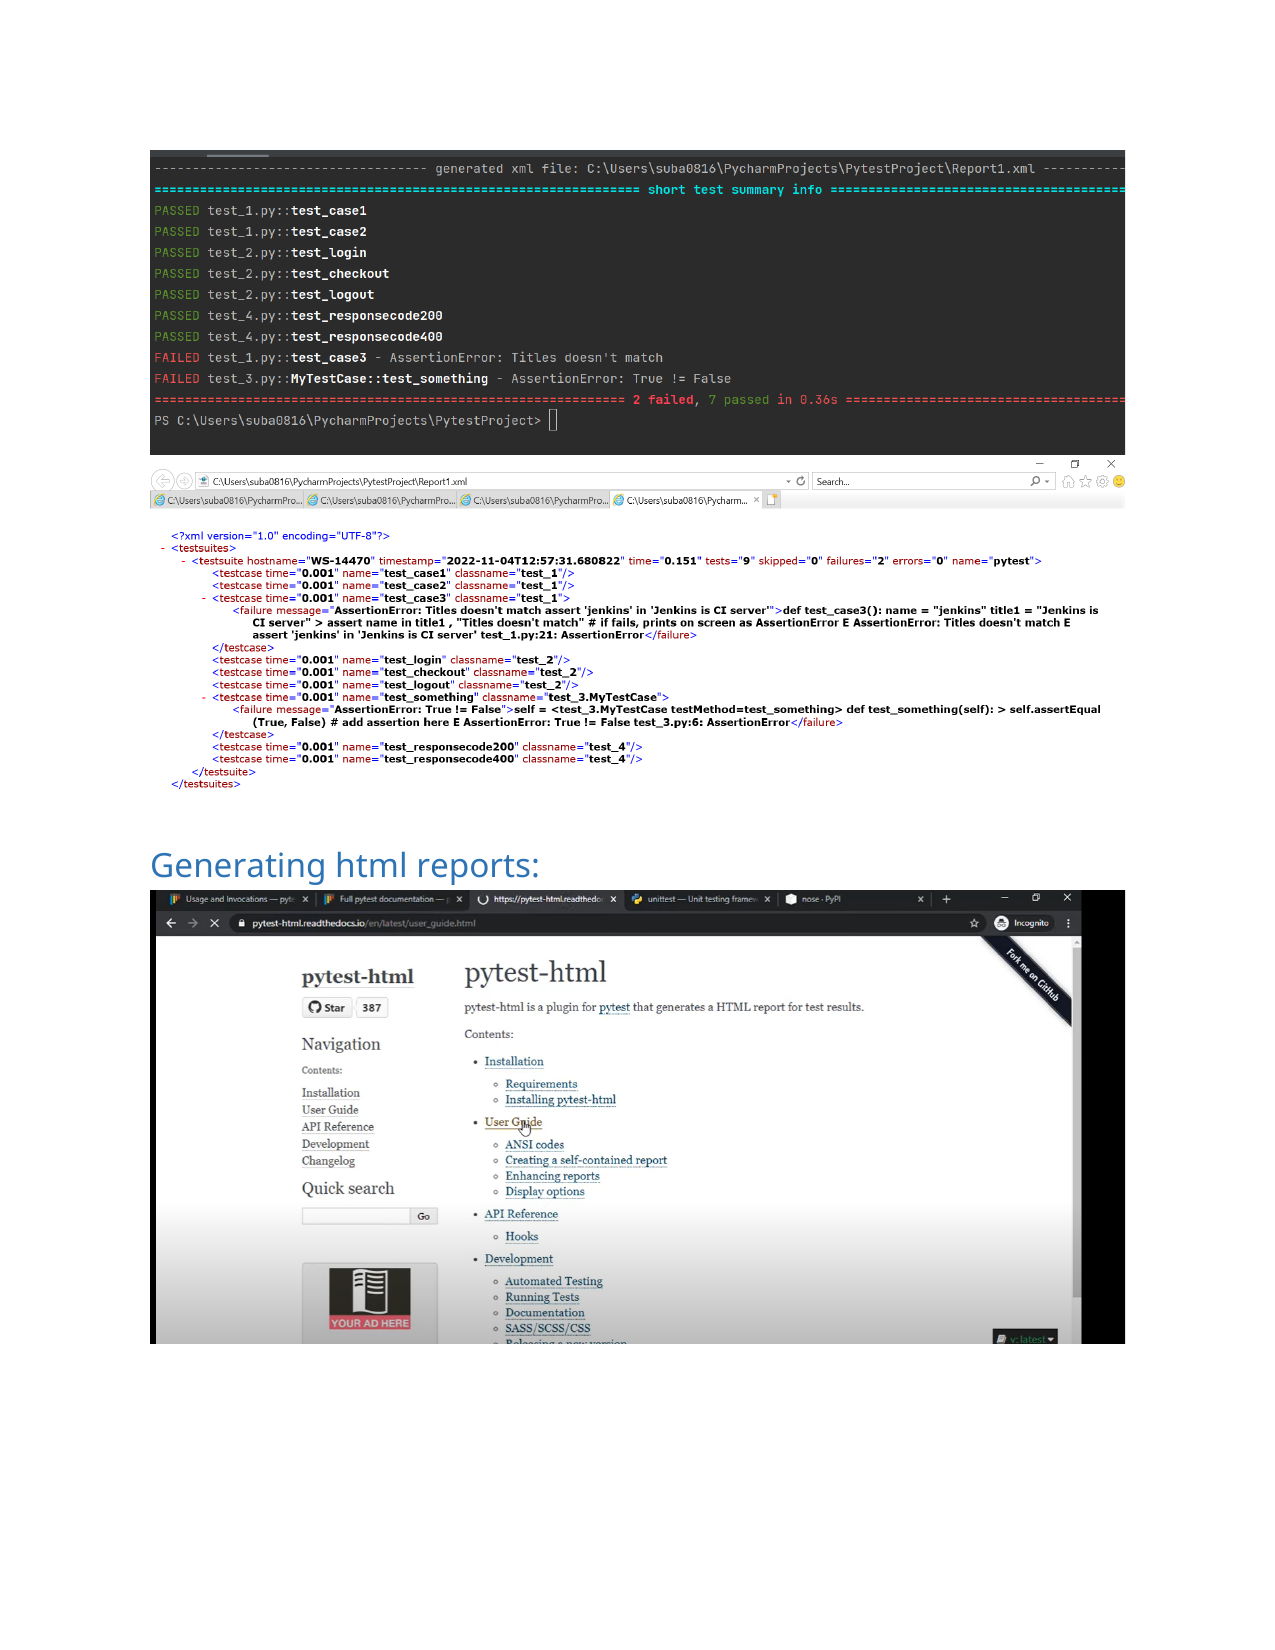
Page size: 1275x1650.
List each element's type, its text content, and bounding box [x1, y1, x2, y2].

subtitle Generating html reports: [150, 842, 1125, 887]
picture [150, 890, 1125, 1344]
picture [150, 456, 1125, 815]
picture [150, 150, 1125, 455]
